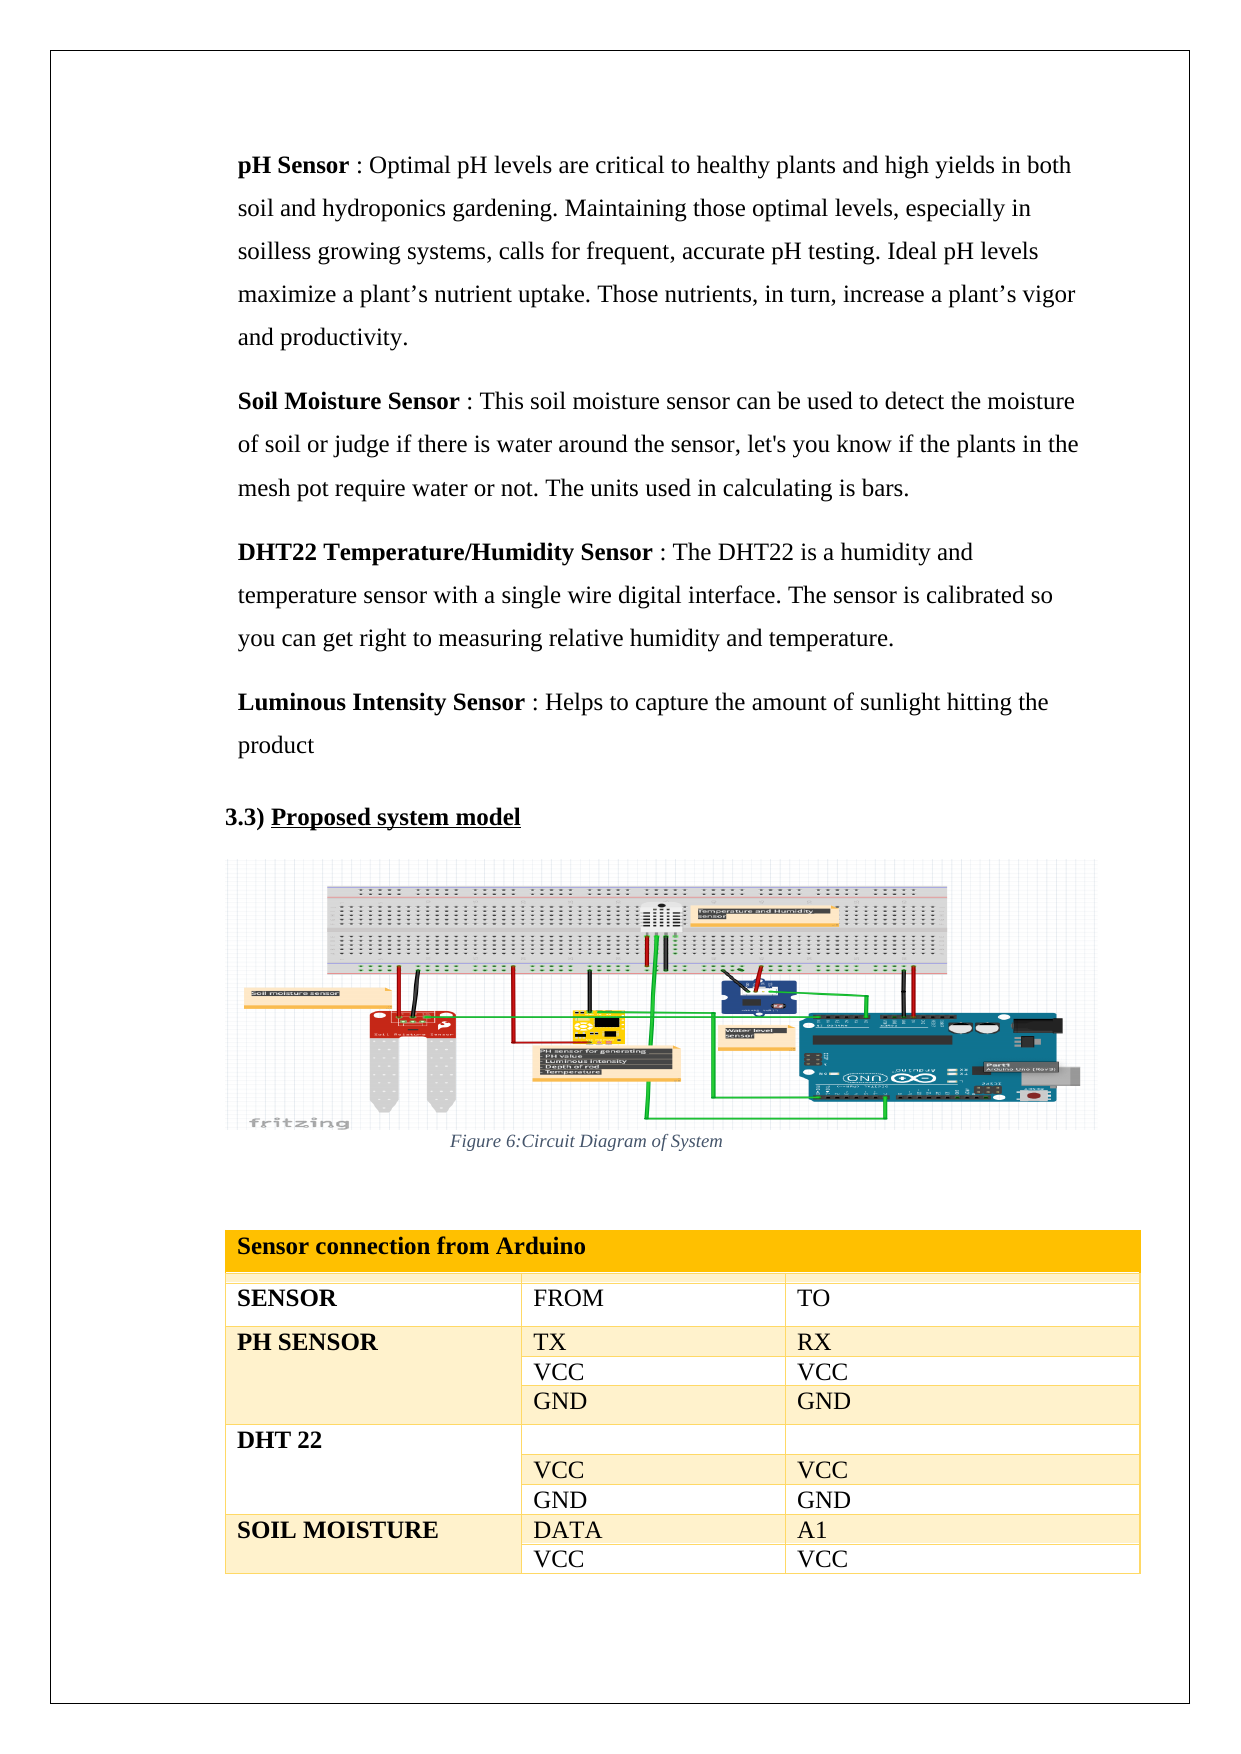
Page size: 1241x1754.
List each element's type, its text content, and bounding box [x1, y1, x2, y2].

table_header Sensor connection from Arduino [226, 1231, 1139, 1272]
table_cell VCC [786, 1545, 1139, 1573]
table_cell FROM [522, 1284, 785, 1326]
table_cell VCC [786, 1455, 1139, 1484]
table_cell VCC [522, 1357, 785, 1385]
text Figure 6:Circuit Diagram of System [375, 1130, 1090, 1151]
text 3.3) Proposed system model [225, 802, 1090, 831]
table_cell SOIL MOISTURE [226, 1515, 521, 1573]
table_cell DATA [522, 1515, 785, 1543]
table_cell [786, 1425, 1139, 1454]
table_cell [226, 1274, 521, 1282]
table_cell [522, 1425, 785, 1454]
text Soil Moisture Sensor : This soil moisture sensor can be used to detect the moisture of soil or judge if there is water around the sensor, let's you know if the plants in the mesh pot require water or not. The units used in calculating is bars. [238, 386, 1090, 501]
table_cell GND [786, 1485, 1139, 1514]
text Luminous Intensity Sensor : Helps to capture the amount of sunlight hitting the product [238, 687, 1090, 759]
table_cell [522, 1274, 785, 1282]
text DHT22 Temperature/Humidity Sensor : The DHT22 is a humidity and temperature sensor with a single wire digital interface. The sensor is calibrated so you can get right to measuring relative humidity and temperature. [238, 537, 1090, 652]
table_cell A1 [786, 1515, 1139, 1543]
table_cell PH SENSOR [226, 1327, 521, 1424]
picture [225, 859, 1098, 1130]
table_cell TX [522, 1327, 785, 1356]
table_cell GND [522, 1386, 785, 1424]
table_cell TO [786, 1284, 1139, 1326]
table_cell SENSOR [226, 1284, 521, 1326]
table_cell [786, 1274, 1139, 1282]
table_cell VCC [786, 1357, 1139, 1385]
text pH Sensor : Optimal pH levels are critical to healthy plants and high yields in both soil and hydroponics gardening. Maintaining those optimal levels, especially in soilless growing systems, calls for frequent, accurate pH testing. Ideal pH levels maximize a plant’s nutrient uptake. Those nutrients, in turn, increase a plant’s vigor and productivity. [238, 150, 1090, 351]
table_cell GND [786, 1386, 1139, 1424]
table_cell VCC [522, 1545, 785, 1573]
table_cell GND [522, 1485, 785, 1514]
table_cell RX [786, 1327, 1139, 1356]
table_cell DHT 22 [226, 1425, 521, 1514]
table_cell VCC [522, 1455, 785, 1484]
